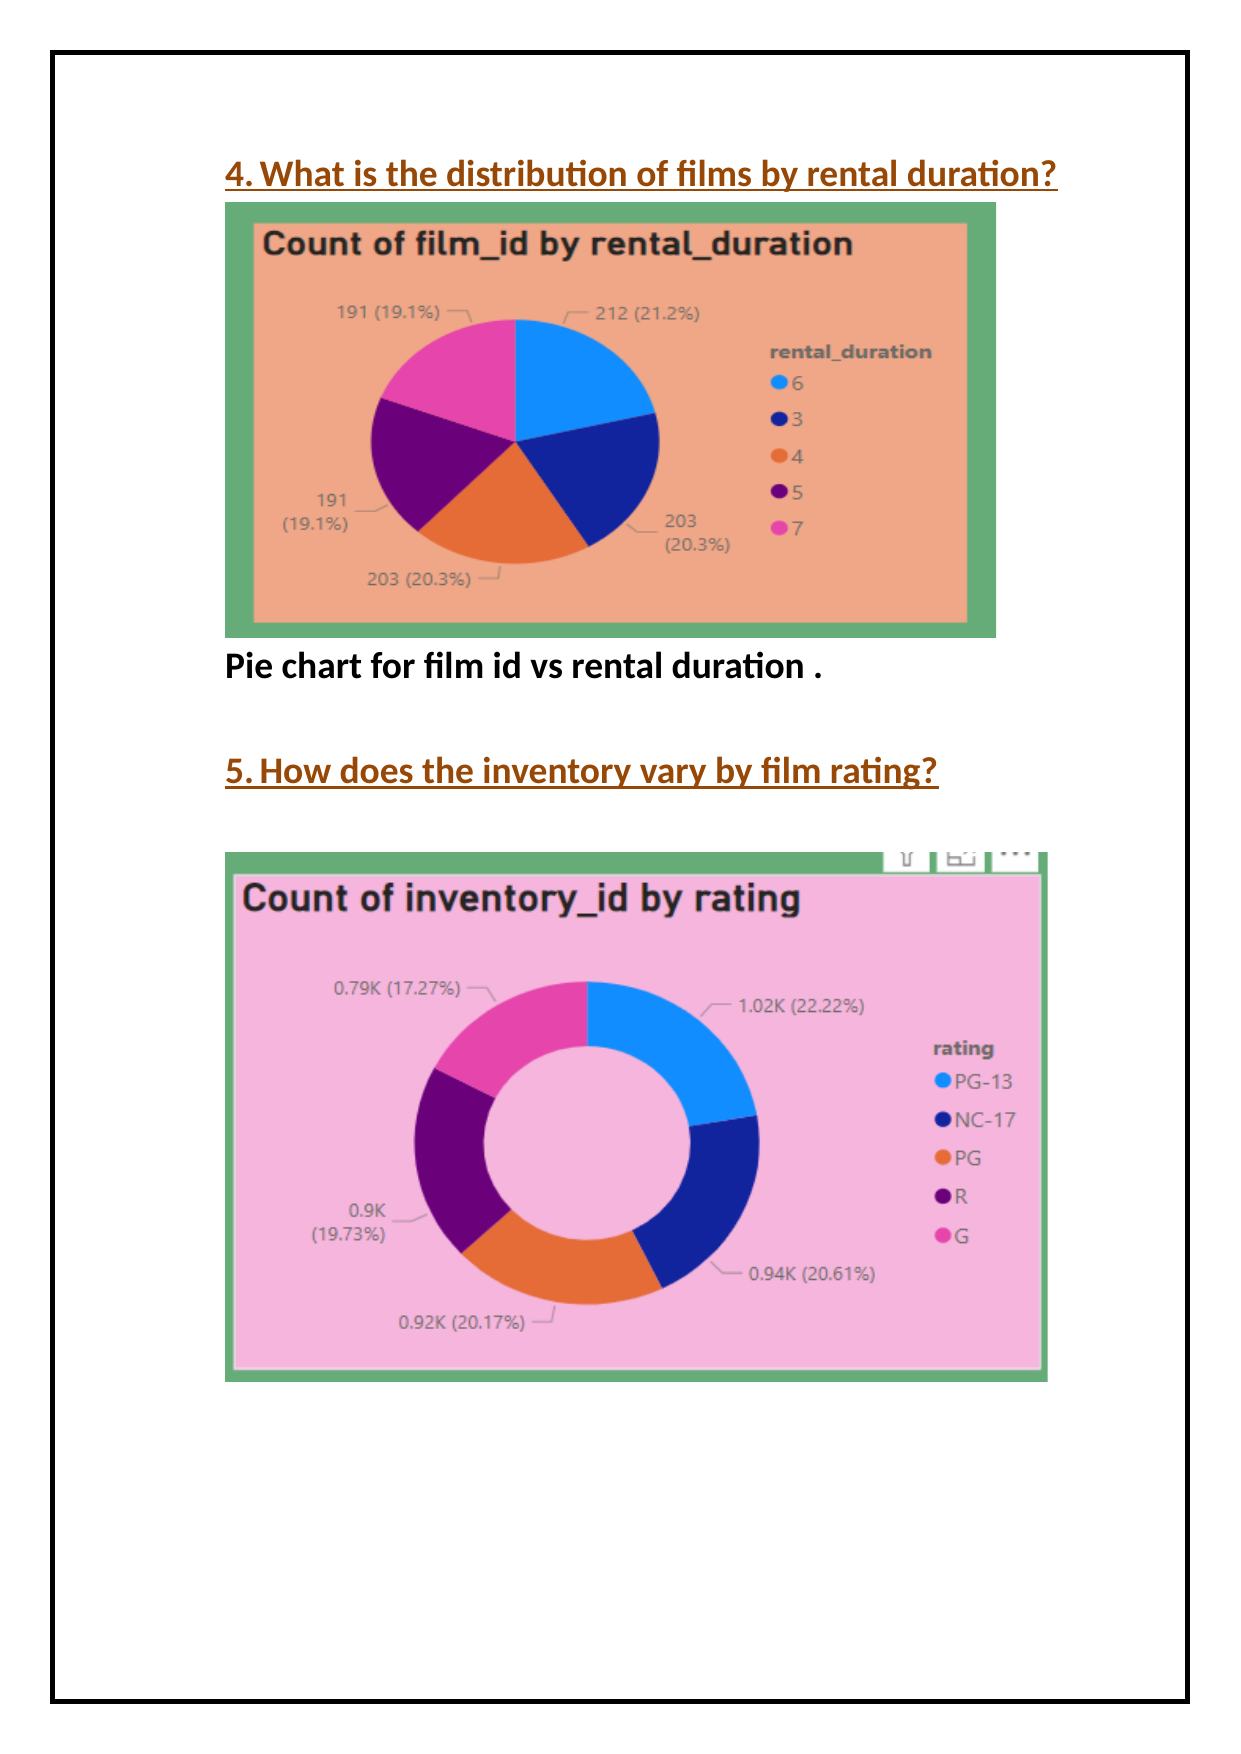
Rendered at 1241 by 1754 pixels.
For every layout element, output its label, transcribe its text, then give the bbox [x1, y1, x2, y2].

list 5. How does the inventory vary by film rating? [225, 747, 1090, 793]
picture [225, 202, 997, 638]
list Pie chart for film id vs rental duration . [225, 642, 1090, 688]
list 4. What is the distribution of films by rental duration? [225, 150, 1090, 196]
picture [225, 852, 1048, 1382]
